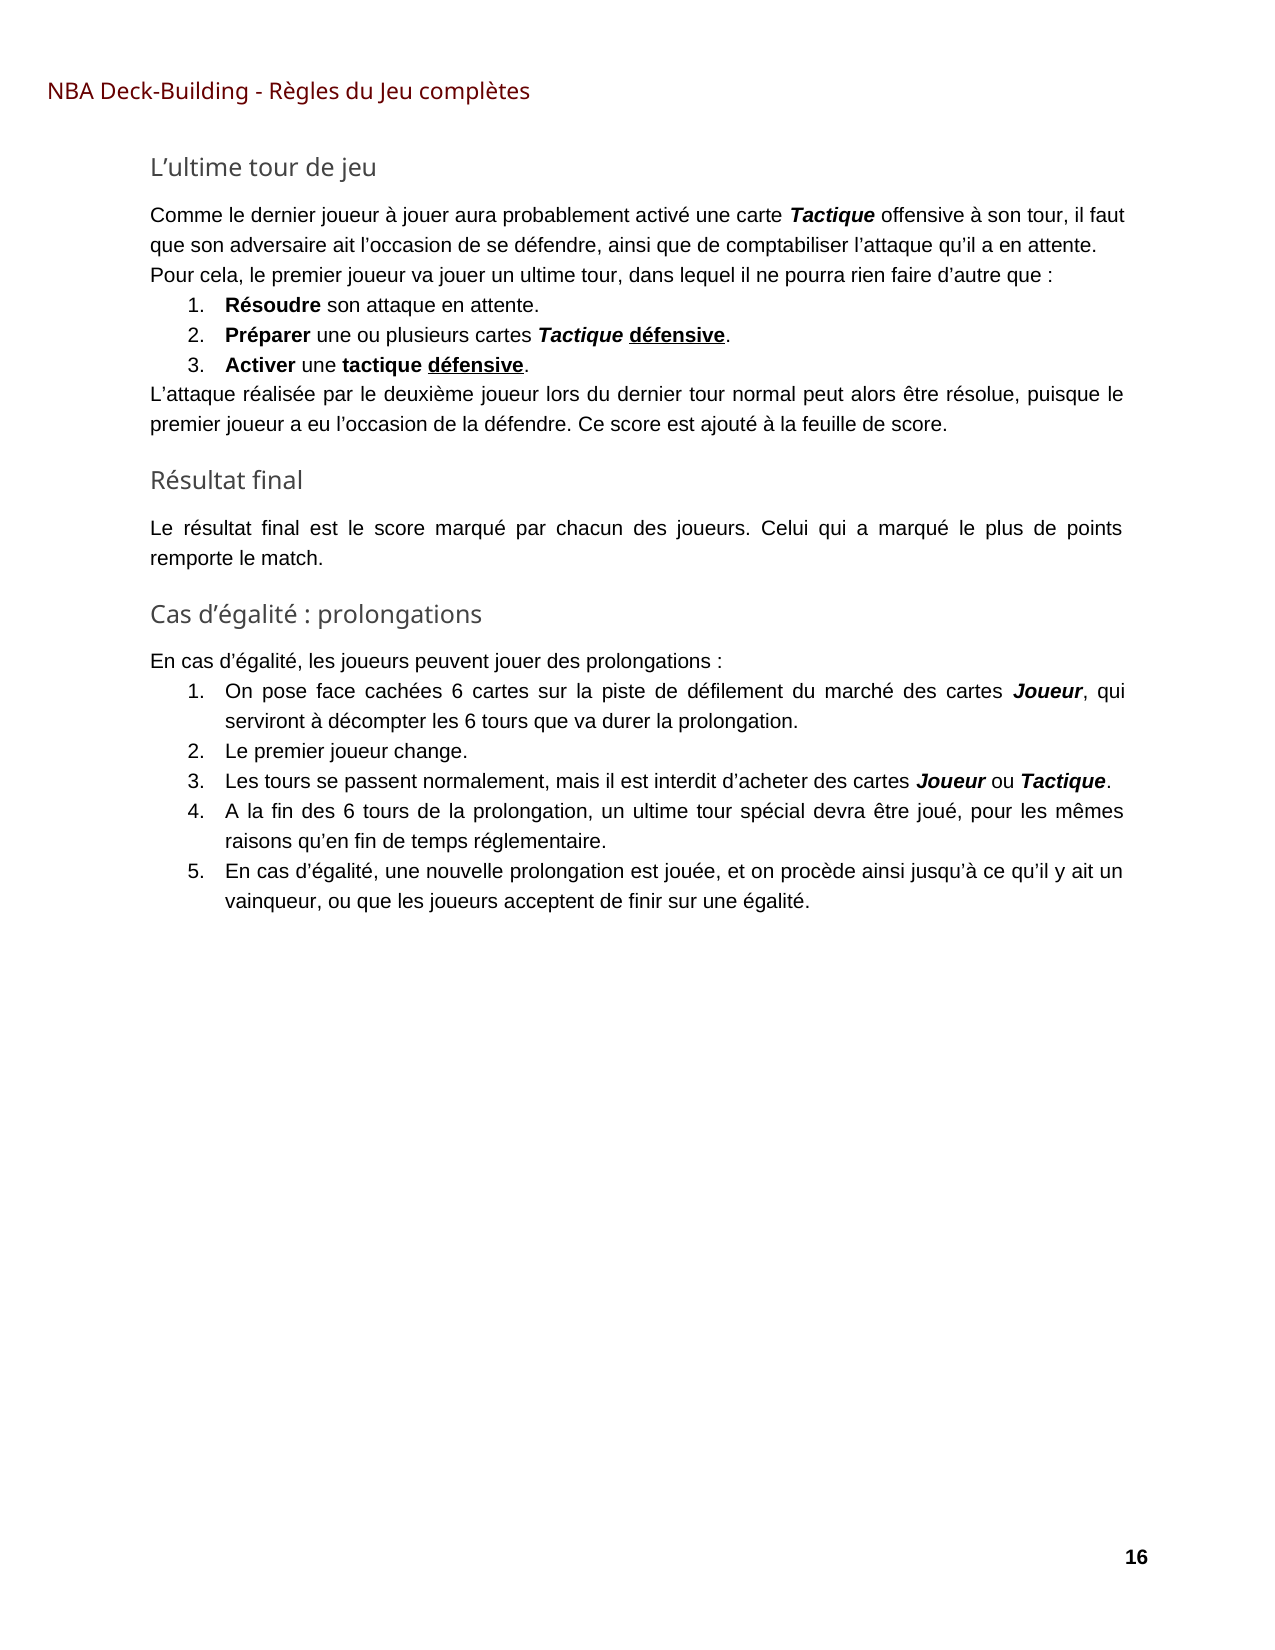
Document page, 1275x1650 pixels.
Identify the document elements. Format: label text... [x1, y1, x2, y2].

list Les tours se passent normalement, mais il est interdit d’acheter des cartes Joueur ou Tactique. [187, 769, 1125, 793]
list Préparer une ou plusieurs cartes Tactique défensive. [187, 322, 1125, 346]
subtitle Cas d’égalité : prolongations [150, 596, 1125, 631]
subtitle Résultat final [150, 463, 1125, 497]
text Le résultat final est le score marqué par chacun des joueurs. Celui qui a marqué le plus de points remporte le match. [150, 516, 1125, 570]
text En cas d’égalité, les joueurs peuvent jouer des prolongations : [150, 649, 1125, 673]
list Activer une tactique défensive. [187, 352, 1125, 376]
list On pose face cachées 6 cartes sur la piste de défilement du marché des cartes Joueur, qui serviront à décompter les 6 tours que va durer la prolongation. [187, 679, 1125, 733]
text Pour cela, le premier joueur va jouer un ultime tour, dans lequel il ne pourra rien faire d’autre que : [150, 263, 1125, 287]
list Résoudre son attaque en attente. [187, 293, 1125, 317]
subtitle L’ultime tour de jeu [150, 150, 1125, 184]
list Le premier joueur change. [187, 739, 1125, 763]
text L’attaque réalisée par le deuxième joueur lors du dernier tour normal peut alors être résolue, puisque le premier joueur a eu l’occasion de la défendre. Ce score est ajouté à la feuille de score. [150, 382, 1125, 436]
list En cas d’égalité, une nouvelle prolongation est jouée, et on procède ainsi jusqu’à ce qu’il y ait un vainqueur, ou que les joueurs acceptent de finir sur une égalité. [187, 859, 1125, 912]
list A la fin des 6 tours de la prolongation, un ultime tour spécial devra être joué, pour les mêmes raisons qu’en fin de temps réglementaire. [187, 799, 1125, 853]
text Comme le dernier joueur à jouer aura probablement activé une carte Tactique offensive à son tour, il faut que son adversaire ait l’occasion de se défendre, ainsi que de comptabiliser l’attaque qu’il a en attente. [150, 203, 1125, 257]
